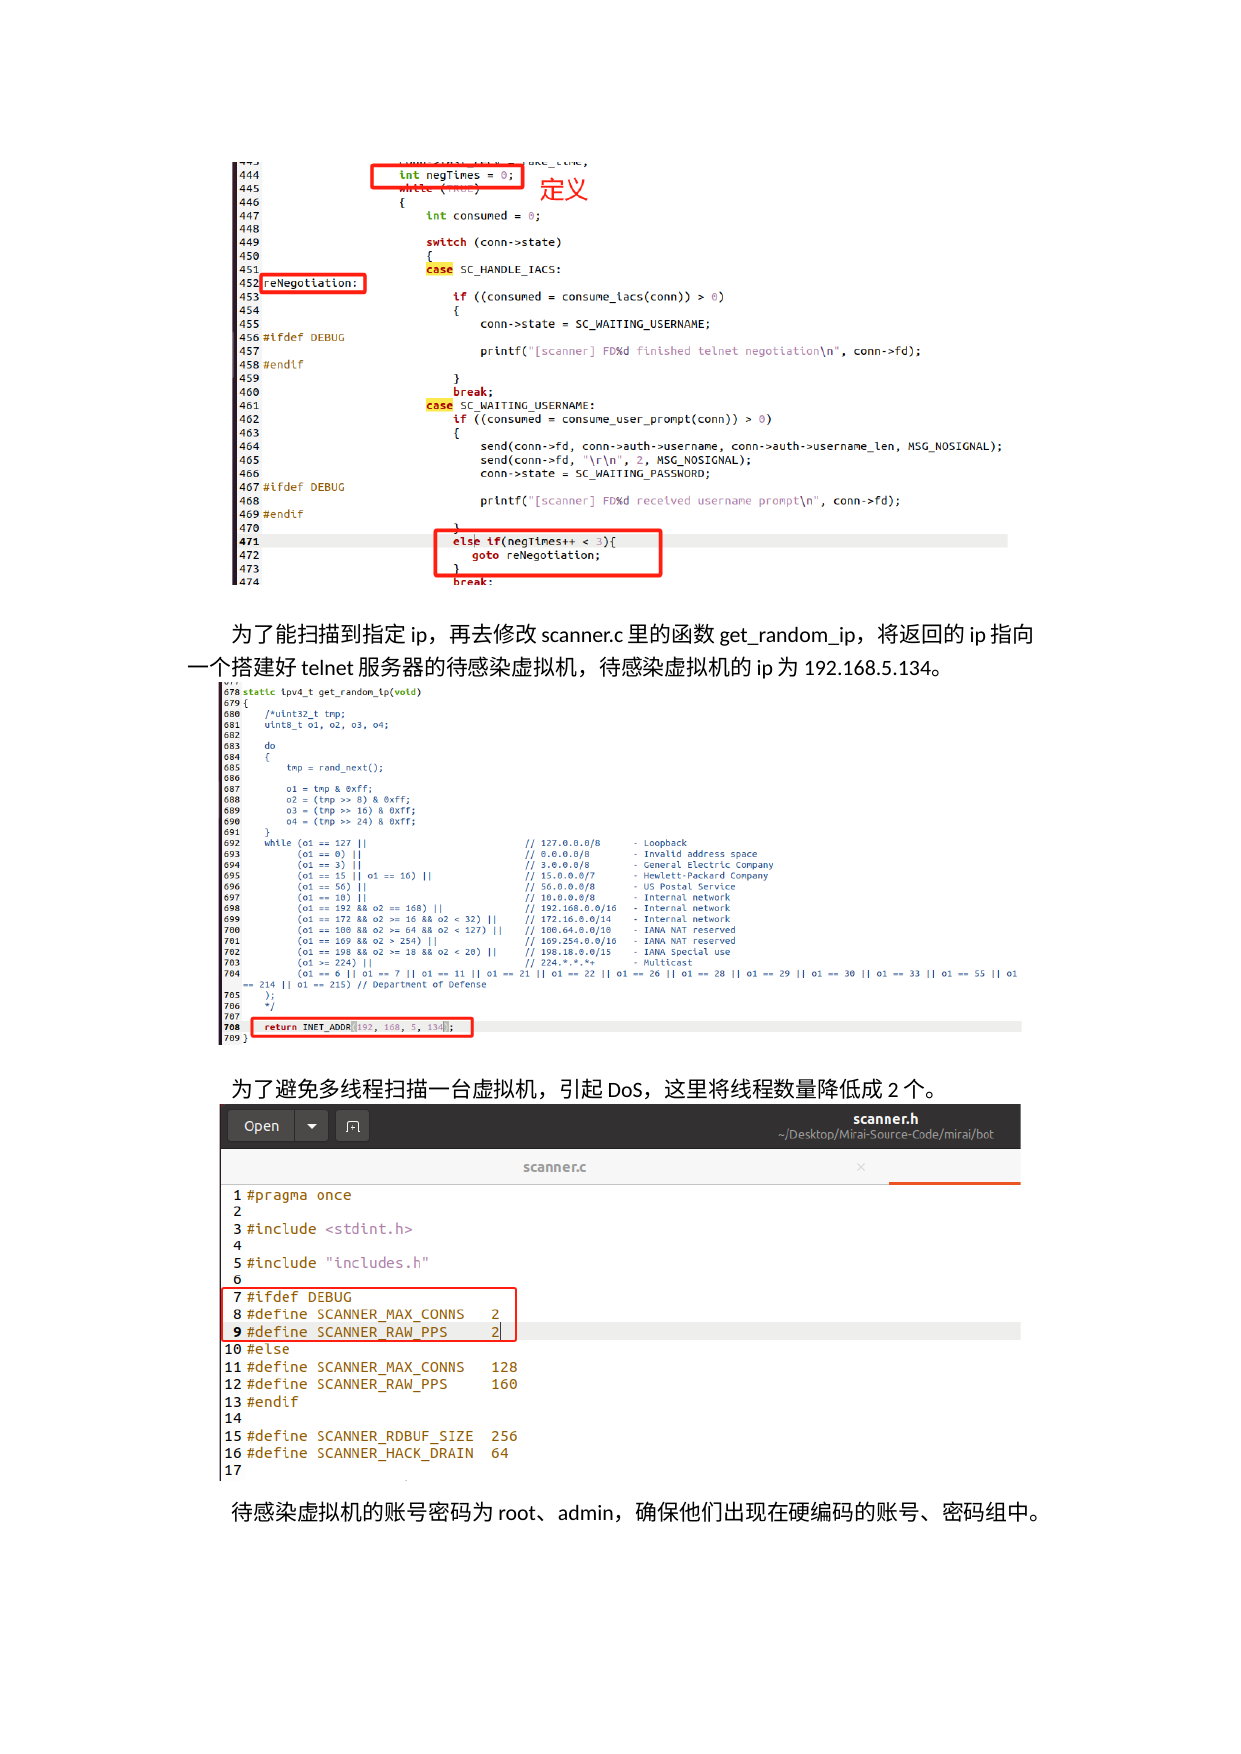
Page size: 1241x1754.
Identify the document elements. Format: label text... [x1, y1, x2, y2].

picture [232, 162, 1008, 585]
text 待感染虚拟机的账号密码为root、admin，确保他们出现在硬编码的账号、密码组中。 [187, 1494, 1053, 1527]
picture [219, 1104, 1021, 1481]
text 为了避免多线程扫描一台虚拟机，引起DoS，这里将线程数量降低成2个。 [187, 1072, 1053, 1104]
text 为了能扫描到指定ip，再去修改scanner.c里的函数get_random_ip，将返回的ip指向一个搭建好telnet服务器的待感染虚拟机，待感染虚拟机的ip为192.168.5.134。 [187, 617, 1053, 682]
picture [218, 682, 1022, 1045]
